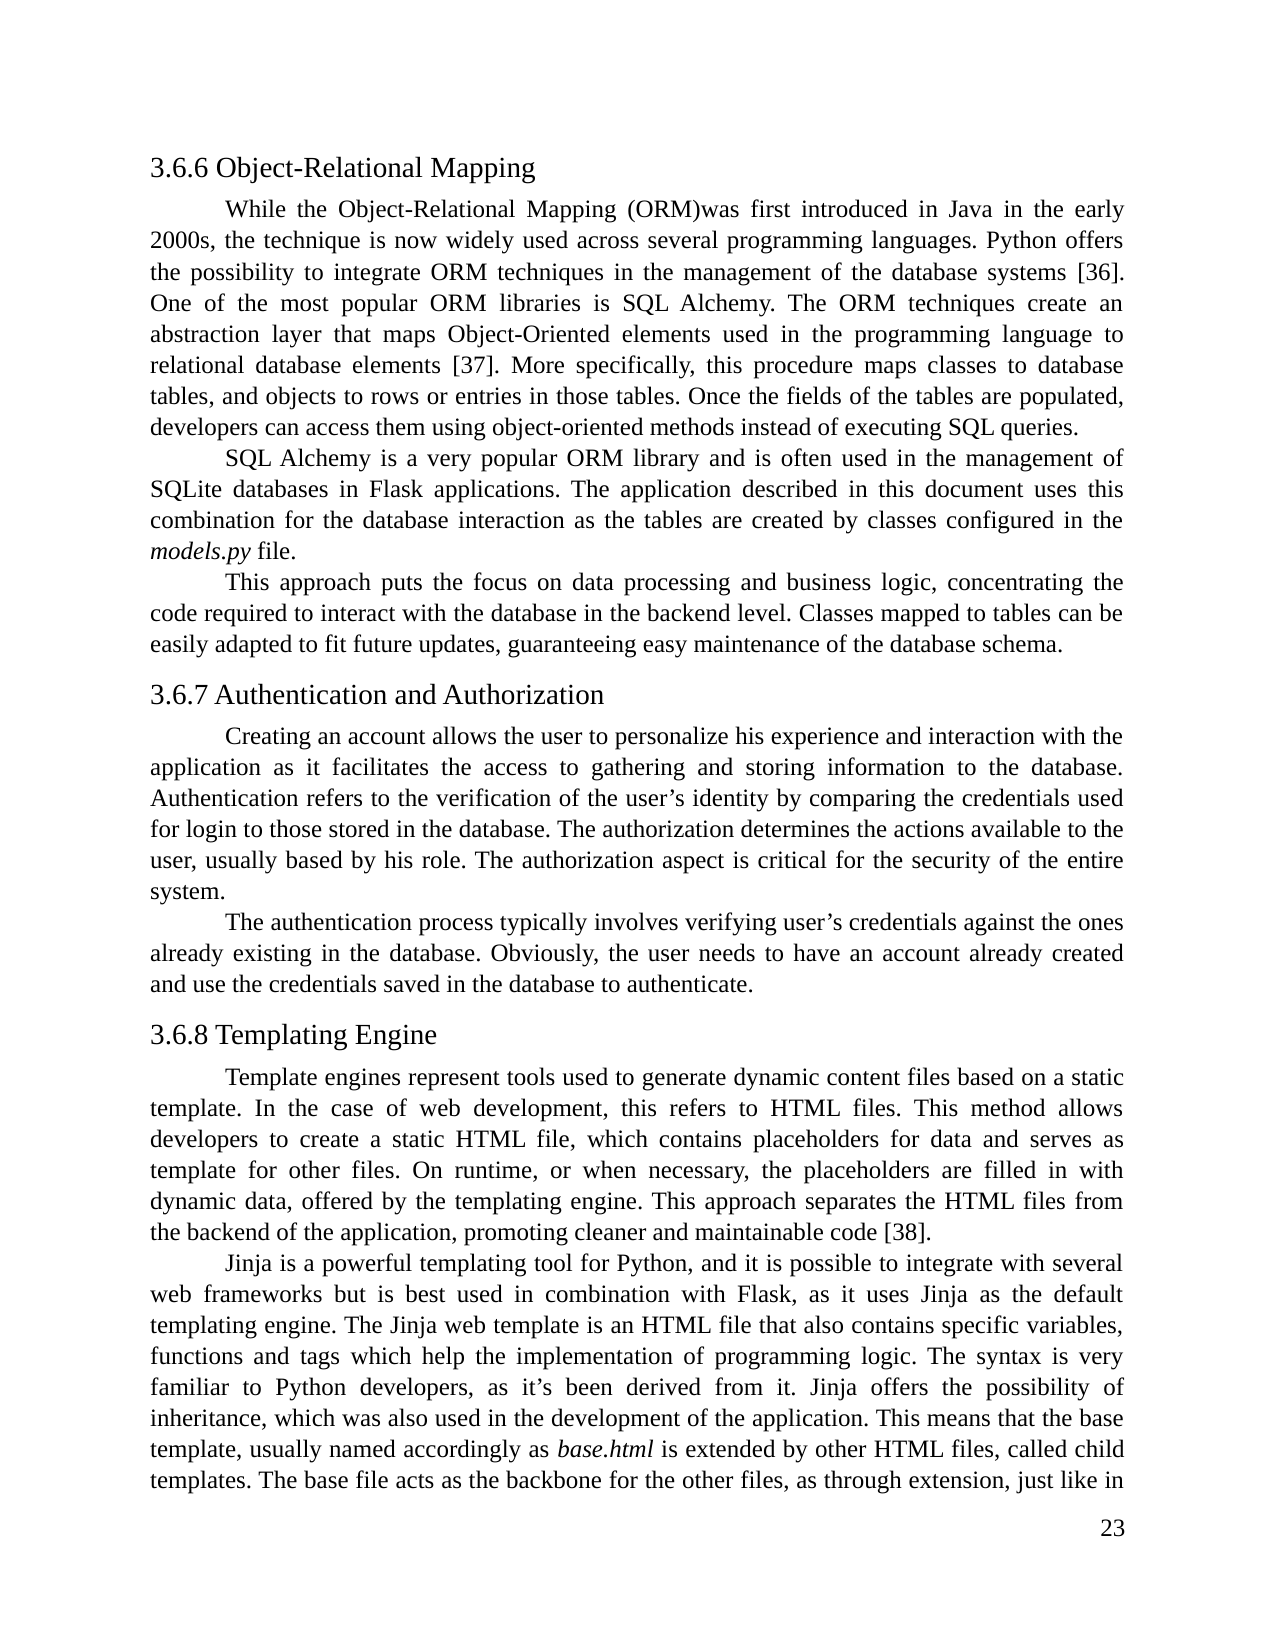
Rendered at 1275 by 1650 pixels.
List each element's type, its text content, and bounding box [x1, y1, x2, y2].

text Creating an account allows the user to personalize his experience and interaction with the application as it facilitates the access to gathering and storing information to the database. Authentication refers to the verification of the user’s identity by comparing the credentials used for login to those stored in the database. The authorization determines the actions available to the user, usually based by his role. The authorization aspect is critical for the security of the entire system. [150, 721, 1125, 905]
text Template engines represent tools used to generate dynamic content files based on a static template. In the case of web development, this refers to HTML files. This method allows developers to create a static HTML file, which contains placeholders for data and serves as template for other files. On runtime, or when necessary, the placeholders are filled in with dynamic data, offered by the templating engine. This approach separates the HTML files from the backend of the application, promoting cleaner and maintainable code [38]. [150, 1062, 1125, 1246]
text SQL Alchemy is a very popular ORM library and is often used in the management of SQLite databases in Flask applications. The application described in this document uses this combination for the database interaction as the tables are created by classes configured in the models.py file. [150, 443, 1125, 565]
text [150, 1248, 1125, 1494]
subtitle 3.6.6 Object-Relational Mapping [150, 150, 1125, 183]
subtitle 3.6.7 Authentication and Authorization [150, 677, 1125, 710]
text The authentication process typically involves verifying user’s credentials against the ones already existing in the database. Obviously, the user needs to have an account already created and use the credentials saved in the database to authenticate. [150, 907, 1125, 998]
text This approach puts the focus on data processing and business logic, concentrating the code required to interact with the database in the backend level. Classes mapped to tables can be easily adapted to fit future updates, guaranteeing easy maintenance of the database schema. [150, 567, 1125, 658]
text While the Object-Relational Mapping (ORM)was first introduced in Java in the early 2000s, the technique is now widely used across several programming languages. Python offers the possibility to integrate ORM techniques in the management of the database systems [36]. One of the most popular ORM libraries is SQL Alchemy. The ORM techniques create an abstraction layer that maps Object-Oriented elements used in the programming language to relational database elements [37]. More specifically, this procedure maps classes to database tables, and objects to rows or entries in those tables. Once the fields of the tables are populated, developers can access them using object-oriented methods instead of executing SQL queries. [150, 194, 1125, 441]
subtitle 3.6.8 Templating Engine [150, 1017, 1125, 1051]
